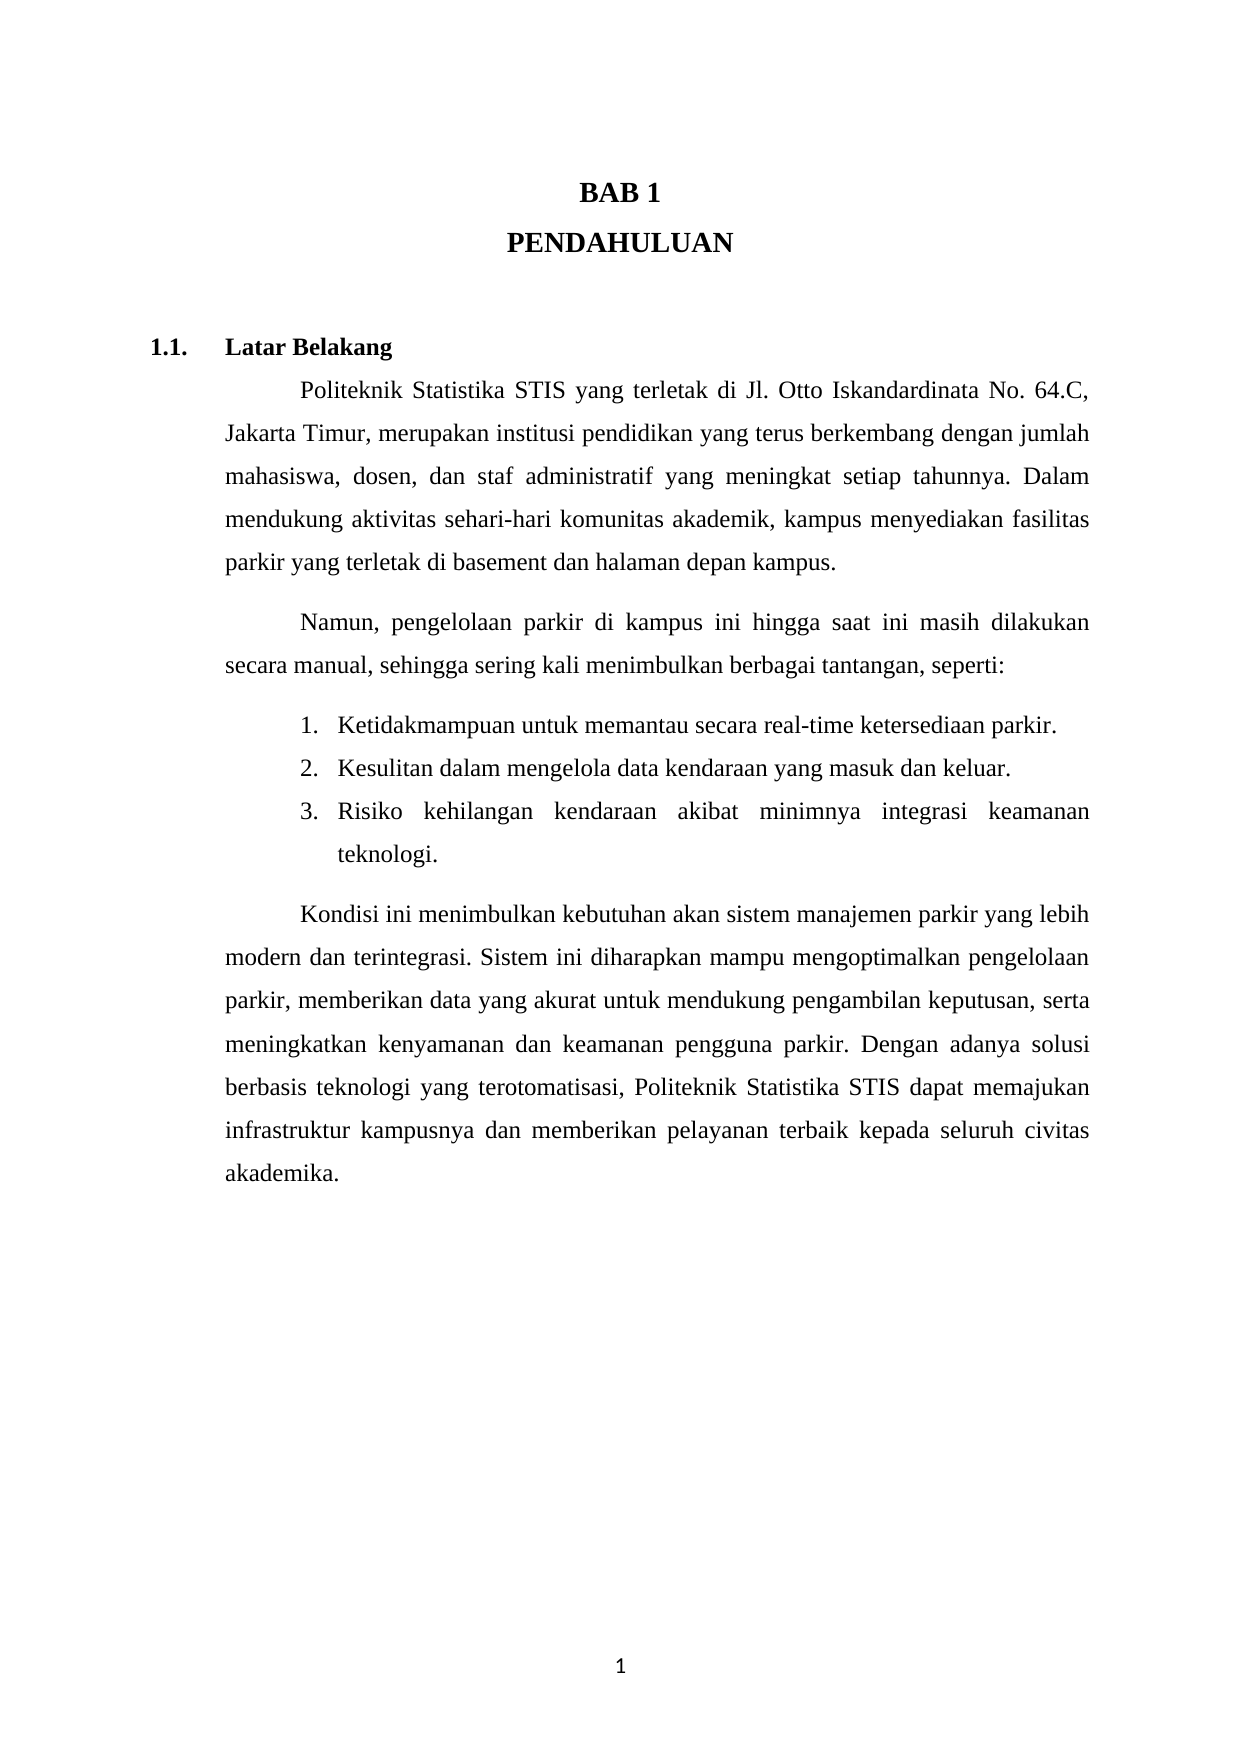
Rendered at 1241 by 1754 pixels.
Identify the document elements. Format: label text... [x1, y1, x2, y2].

text Politeknik Statistika STIS yang terletak di Jl. Otto Iskandardinata No. 64.C, Jakarta Timur, merupakan institusi pendidikan yang terus berkembang dengan jumlah mahasiswa, dosen, dan staf administratif yang meningkat setiap tahunnya. Dalam mendukung aktivitas sehari-hari komunitas akademik, kampus menyediakan fasilitas parkir yang terletak di basement dan halaman depan kampus. [225, 375, 1090, 576]
subtitle BAB 1 PENDAHULUAN [150, 175, 1090, 259]
subtitle Latar Belakang [150, 332, 1090, 361]
list Kesulitan dalam mengelola data kendaraan yang masuk dan keluar. [300, 753, 1090, 782]
text Kondisi ini menimbulkan kebutuhan akan sistem manajemen parkir yang lebih modern dan terintegrasi. Sistem ini diharapkan mampu mengoptimalkan pengelolaan parkir, memberikan data yang akurat untuk mendukung pengambilan keputusan, serta meningkatkan kenyamanan dan keamanan pengguna parkir. Dengan adanya solusi berbasis teknologi yang terotomatisasi, Politeknik Statistika STIS dapat memajukan infrastruktur kampusnya dan memberikan pelayanan terbaik kepada seluruh civitas akademika. [225, 899, 1090, 1187]
text Namun, pengelolaan parkir di kampus ini hingga saat ini masih dilakukan secara manual, sehingga sering kali menimbulkan berbagai tantangan, seperti: [225, 607, 1090, 679]
list Ketidakmampuan untuk memantau secara real-time ketersediaan parkir. [300, 710, 1090, 739]
list Risiko kehilangan kendaraan akibat minimnya integrasi keamanan teknologi. [300, 796, 1090, 868]
